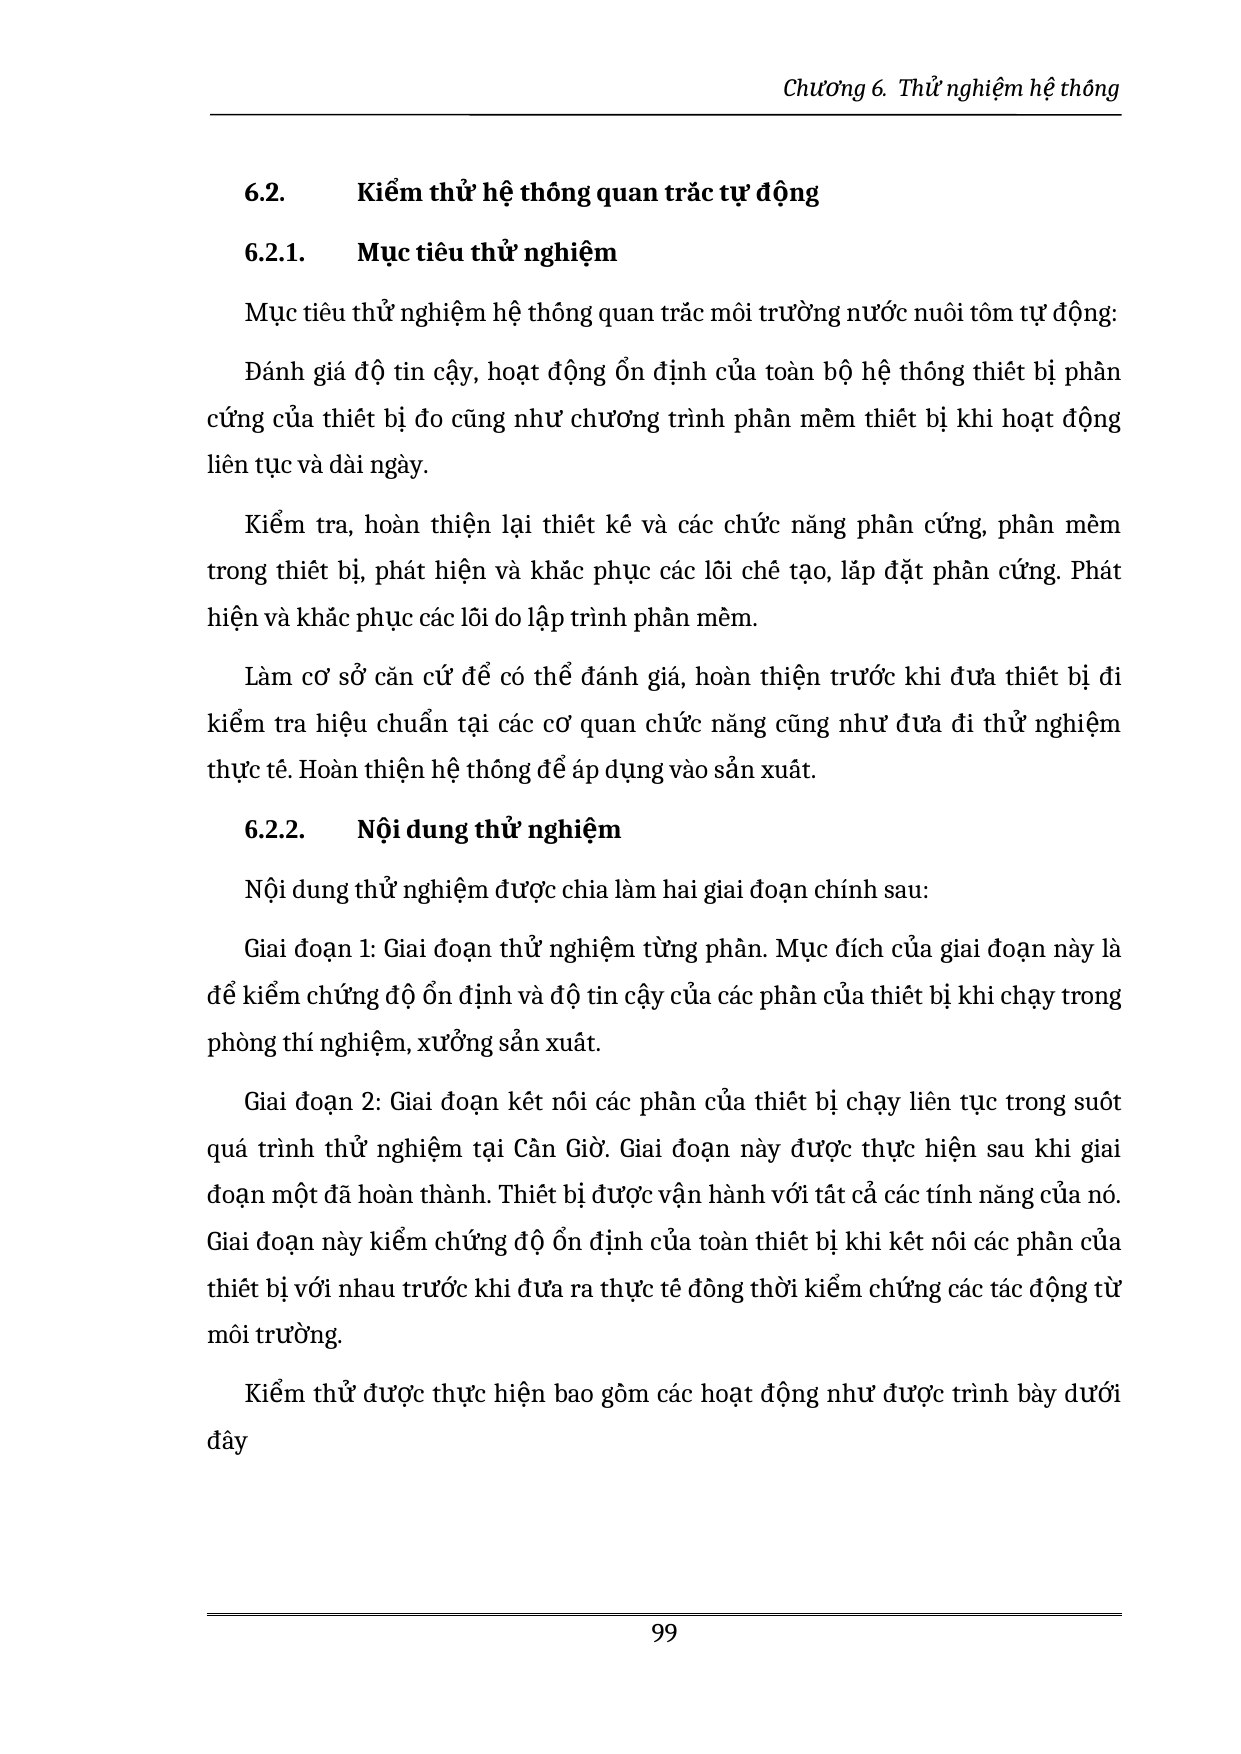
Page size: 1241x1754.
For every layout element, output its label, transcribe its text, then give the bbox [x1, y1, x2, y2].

text Kiểm tra, hoàn thiện lại thiết kế và các chức năng phần cứng, phần mềm trong thiết bị, phát hiện và khắc phục các lỗi chế tạo, lắp đặt phần cứng. Phát hiện và khắc phục các lỗi do lập trình phần mềm. [207, 509, 1122, 633]
text Giai đoạn 1: Giai đoạn thử nghiệm từng phần. Mục đích của giai đoạn này là để kiểm chứng độ ổn định và độ tin cậy của các phần của thiết bị khi chạy trong phòng thí nghiệm, xưởng sản xuất. [207, 933, 1122, 1058]
text Đánh giá độ tin cậy, hoạt động ổn định của toàn bộ hệ thống thiết bị phần cứng của thiết bị đo cũng như chương trình phần mềm thiết bị khi hoạt động liên tục và dài ngày. [207, 356, 1122, 481]
text Làm cơ sở căn cứ để có thể đánh giá, hoàn thiện trước khi đưa thiết bị đi kiểm tra hiệu chuẩn tại các cơ quan chức năng cũng như đưa đi thử nghiệm thực tế. Hoàn thiện hệ thống để áp dụng vào sản xuất. [207, 661, 1122, 786]
text Mục tiêu thử nghiệm hệ thống quan trắc môi trường nước nuôi tôm tự động: [207, 297, 1122, 328]
text Giai đoạn 2: Giai đoạn kết nối các phần của thiết bị chạy liên tục trong suốt quá trình thử nghiệm tại Cần Giờ. Giai đoạn này được thực hiện sau khi giai đoạn một đã hoàn thành. Thiết bị được vận hành với tất cả các tính năng của nó. Giai đoạn này kiểm chứng độ ổn định của toàn thiết bị khi kết nối các phần của thiết bị với nhau trước khi đưa ra thực tế đồng thời kiểm chứng các tác động từ môi trường. [207, 1086, 1122, 1350]
subtitle Nội dung thử nghiệm [244, 814, 1122, 846]
subtitle Mục tiêu thử nghiệm [244, 236, 1122, 268]
text Kiểm thử được thực hiện bao gồm các hoạt động như được trình bày dưới đây [207, 1378, 1122, 1456]
text Nội dung thử nghiệm được chia làm hai giai đoạn chính sau: [207, 874, 1122, 905]
subtitle Kiểm thử hệ thống quan trắc tự động [244, 177, 1122, 208]
